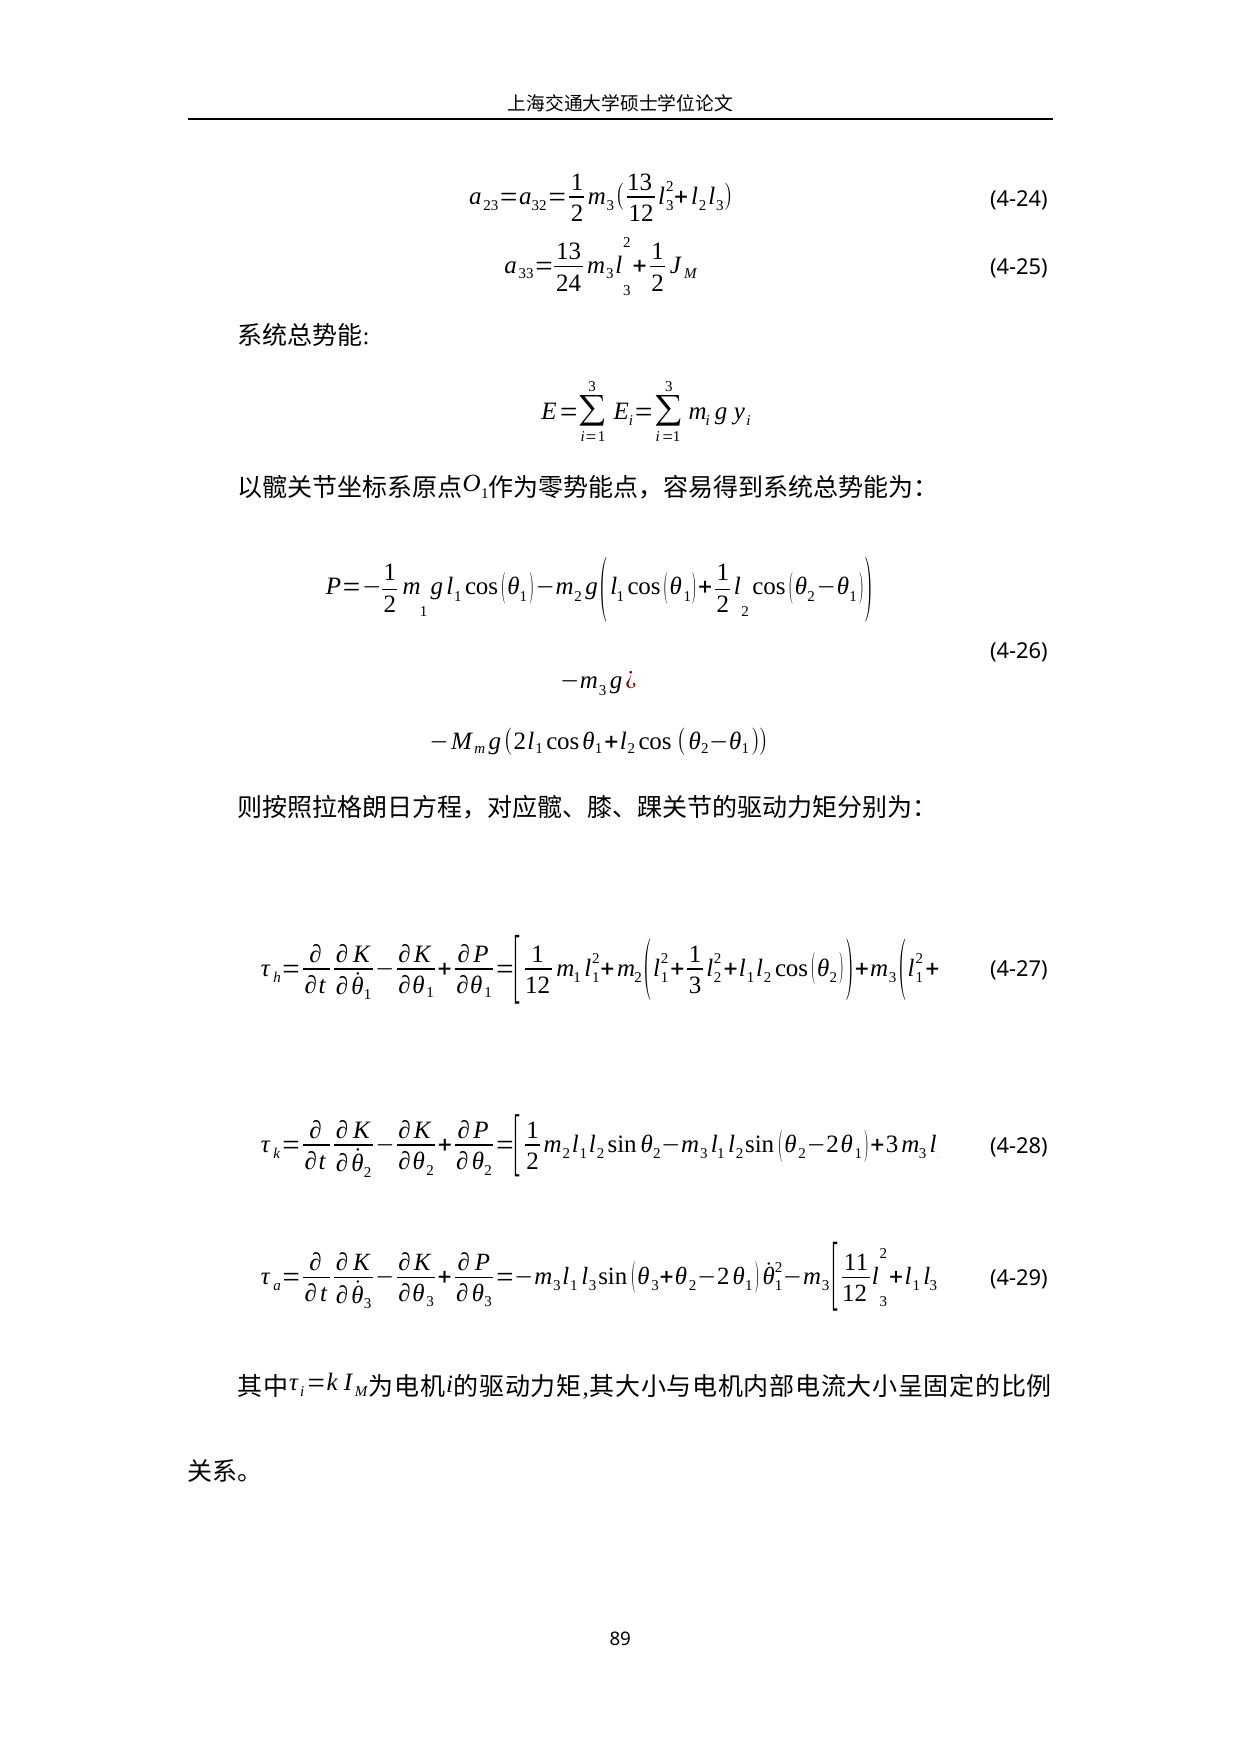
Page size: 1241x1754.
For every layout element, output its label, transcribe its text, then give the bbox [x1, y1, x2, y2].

table_cell (4-29) [938, 1203, 1048, 1350]
table_cell (4-28) [938, 1088, 1048, 1203]
table_cell [217, 1088, 938, 1203]
table_cell (4-25) [984, 232, 1048, 300]
table_cell [218, 164, 984, 232]
table_header [217, 529, 938, 771]
table_cell [217, 1203, 938, 1350]
table_cell (4-24) [984, 164, 1048, 232]
table_header (4-26) [938, 529, 1048, 771]
text 以髋关节坐标系原点作为零势能点，容易得到系统总势能为： [187, 452, 1053, 520]
text 其中为电机的驱动力矩,其大小与电机内部电流大小呈固定的比例关系。 [187, 1350, 1053, 1503]
text 系统总势能: [187, 300, 1053, 368]
table_header [217, 848, 938, 1088]
text 则按照拉格朗日方程，对应髋、膝、踝关节的驱动力矩分别为： [187, 771, 1053, 839]
table_header (4-27) [938, 848, 1048, 1088]
table_cell [218, 232, 984, 300]
